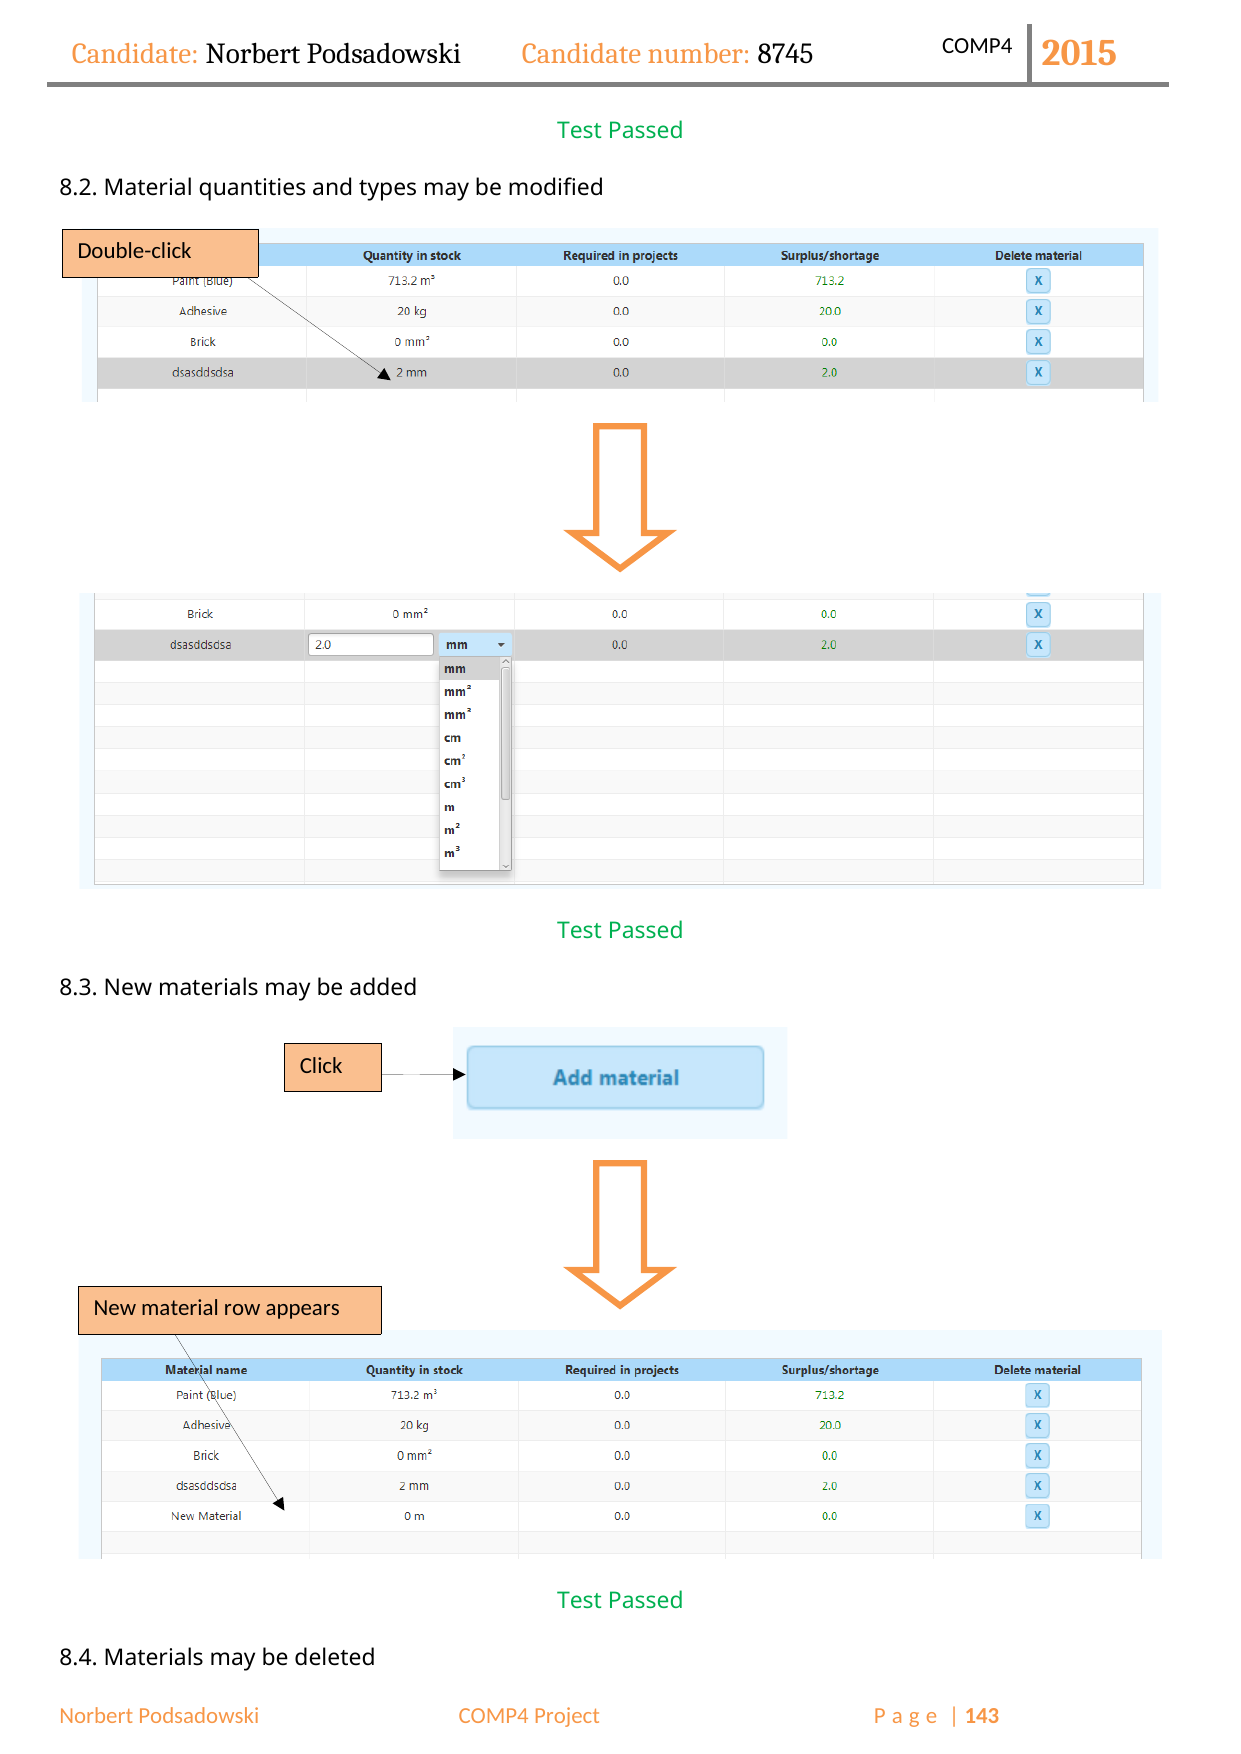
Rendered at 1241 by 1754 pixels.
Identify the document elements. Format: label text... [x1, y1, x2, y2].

text 8.4. Materials may be deleted [59, 1641, 1181, 1672]
picture [453, 1027, 788, 1139]
text 8.3. New materials may be added [59, 971, 1181, 1002]
picture [81, 228, 1159, 402]
picture [78, 1330, 1162, 1559]
picture [79, 593, 1162, 889]
text Test Passed [59, 114, 1181, 146]
text Test Passed [59, 914, 1181, 945]
text Test Passed [59, 1584, 1181, 1615]
text 8.2. Material quantities and types may be modified [59, 171, 1181, 202]
